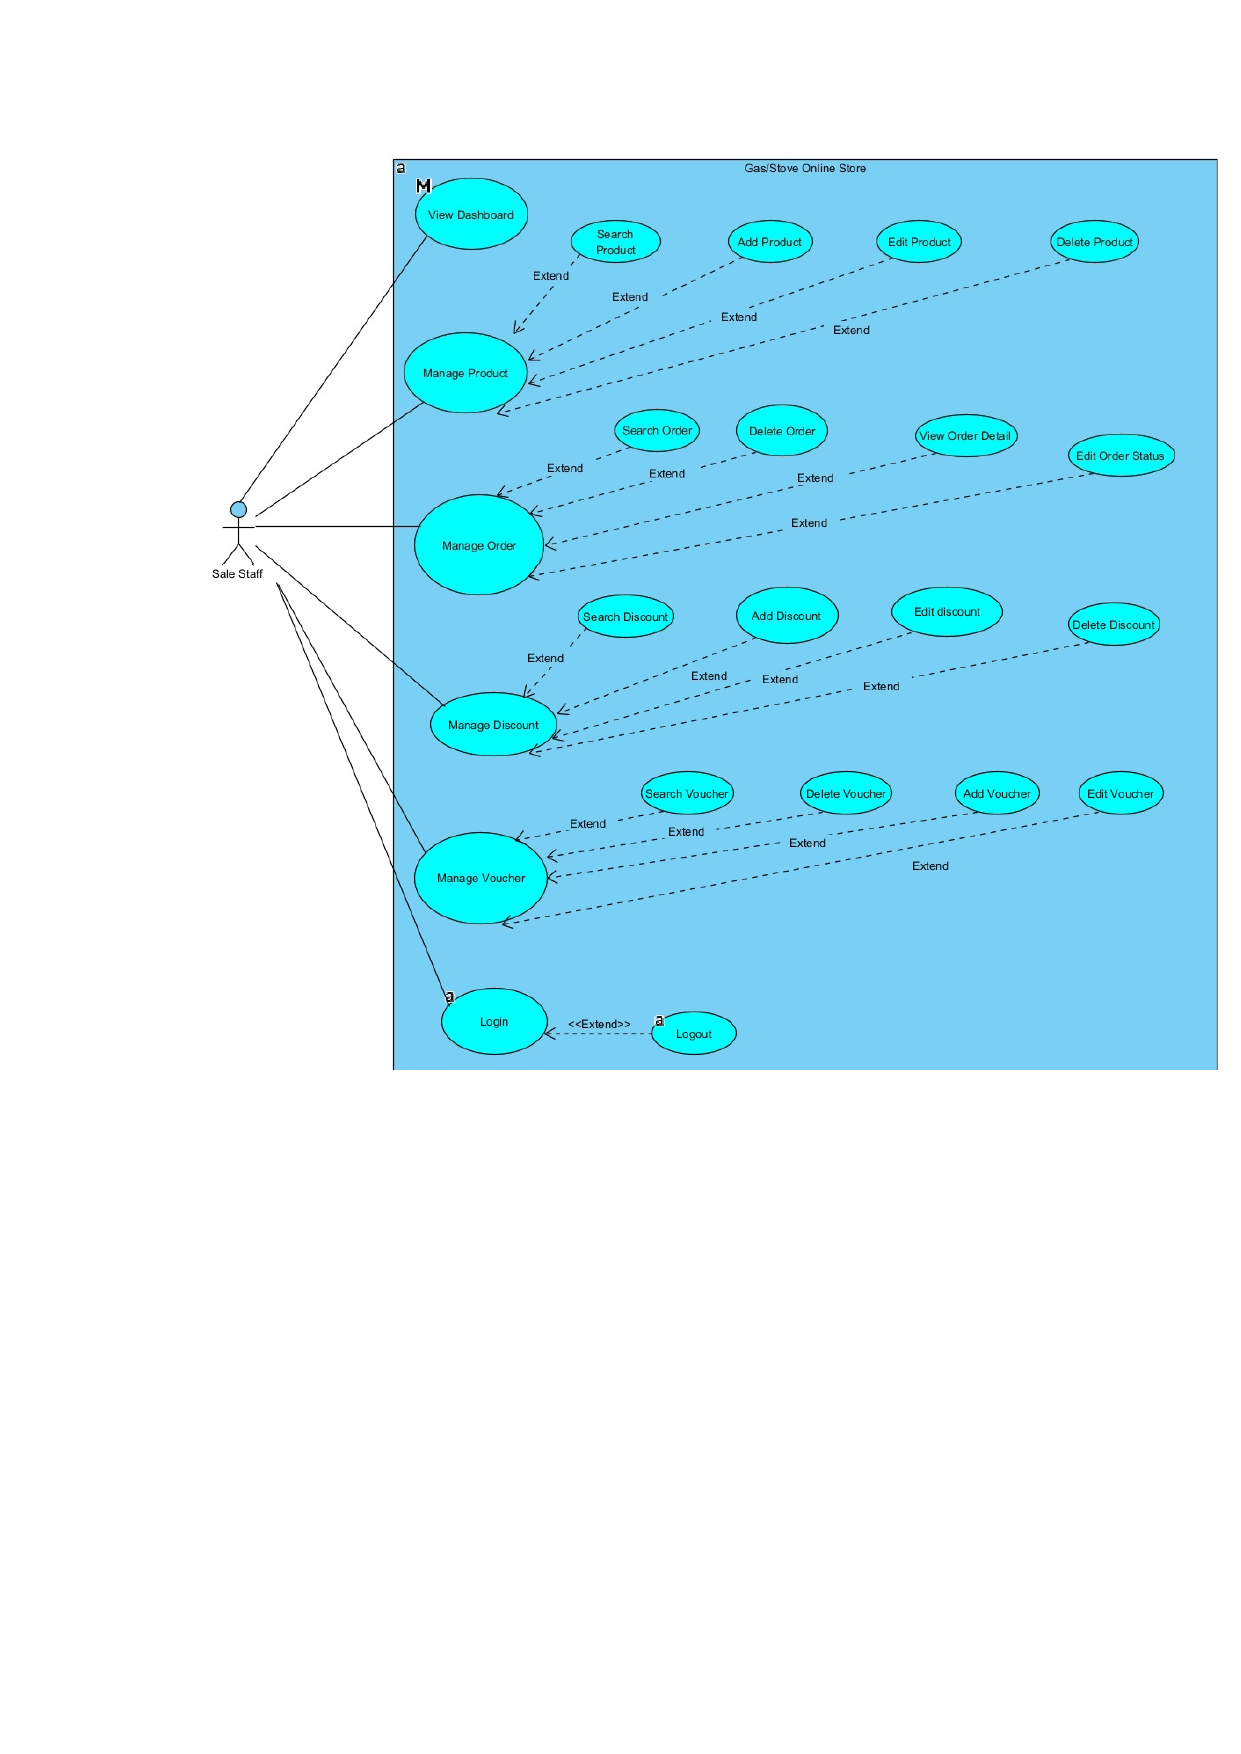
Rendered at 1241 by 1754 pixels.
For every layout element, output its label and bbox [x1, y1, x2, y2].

picture [150, 150, 1225, 1070]
